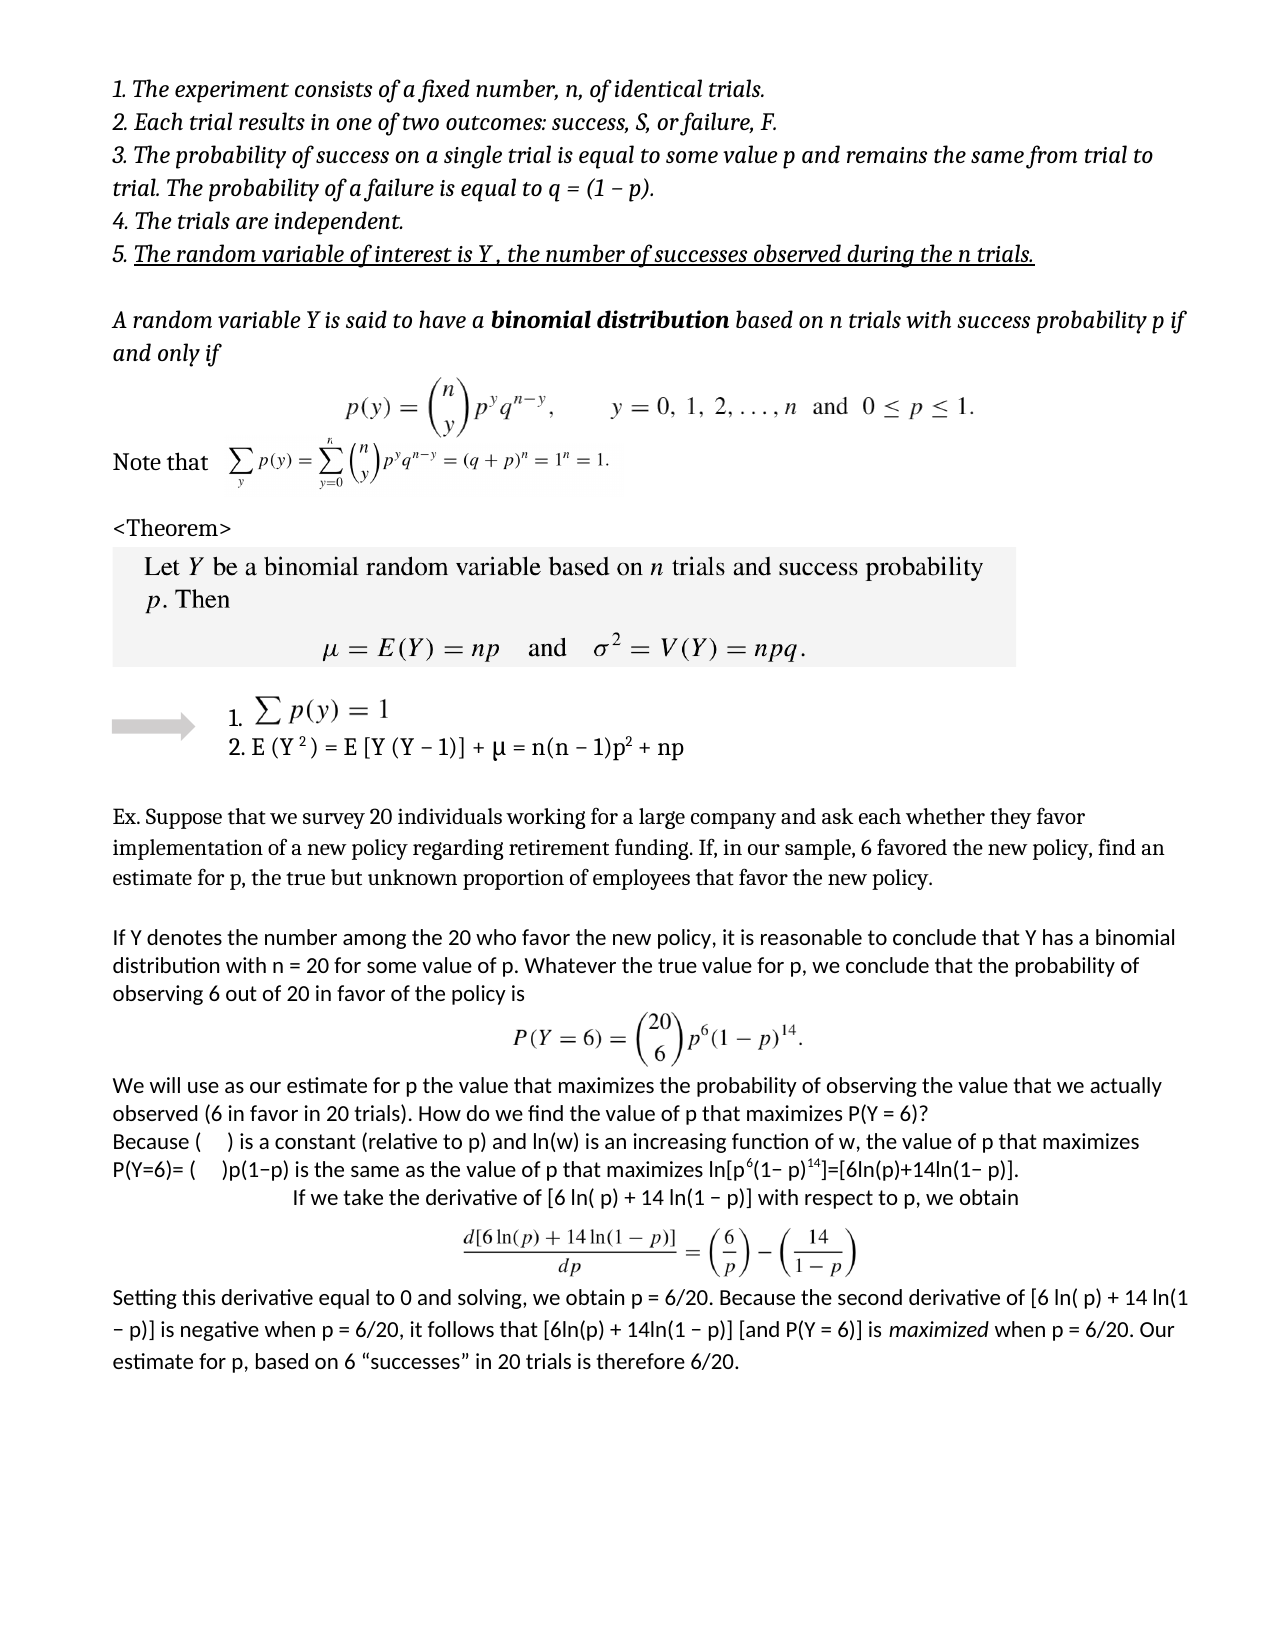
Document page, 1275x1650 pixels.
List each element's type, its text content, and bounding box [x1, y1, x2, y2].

list 5. The random variable of interest is Y , the number of successes observed during the n trials. [112, 240, 1200, 269]
list 4. The trials are independent. [112, 207, 1200, 236]
picture [224, 372, 981, 448]
list Note that [112, 448, 1200, 477]
list Setting this derivative equal to 0 and solving, we obtain p = 6/20. Because the second derivative of [6 ln( p) + 14 ln(1 − p)] is negative when p = 6/20, it follows that [6ln(p) + 14ln(1 − p)] [and P(Y = 6)] is maximized when p = 6/20. Our estimate for p, based on 6 “successes” in 20 trials is therefore 6/20. [112, 1283, 1200, 1375]
text If Y denotes the number among the 20 who favor the new policy, it is reasonable to conclude that Y has a binomial distribution with n = 20 for some value of p. Whatever the true value for p, we conclude that the probability of observing 6 out of 20 in favor of the policy is [112, 923, 1200, 1007]
picture [454, 1211, 859, 1283]
text We will use as our estimate for p the value that maximizes the probability of observing the value that we actually observed (6 in favor in 20 trials). How do we find the value of p that maximizes P(Y = 6)? [112, 1071, 1200, 1127]
picture [224, 477, 624, 497]
list A random variable Y is said to have a binomial distribution based on n trials with success probability p if and only if [112, 306, 1200, 368]
picture [248, 691, 391, 727]
picture [508, 1006, 804, 1071]
picture [112, 547, 1017, 667]
list Ex. Suppose that we survey 20 individuals working for a large company and ask each whether they favor implementation of a new policy regarding retirement funding. If, in our sample, 6 favored the new policy, find an estimate for p, the true but unknown proportion of employees that favor the new policy. [112, 804, 1200, 891]
list 2. Each trial results in one of two outcomes: success, S, or failure, F. [112, 108, 1200, 137]
text Because ( ) is a constant (relative to p) and ln(w) is an increasing function of w, the value of p that maximizes P(Y=6)= ( )p(1−p) is the same as the value of p that maximizes ln[p6(1− p)14]=[6ln(p)+14ln(1− p)]. [112, 1127, 1200, 1183]
list 1. The experiment consists of a fixed number, n, of identical trials. [112, 75, 1200, 104]
list 3. The probability of success on a single trial is equal to some value p and remains the same from trial to trial. The probability of a failure is equal to q = (1 − p). [112, 141, 1200, 203]
list <Theorem> [112, 514, 1200, 543]
